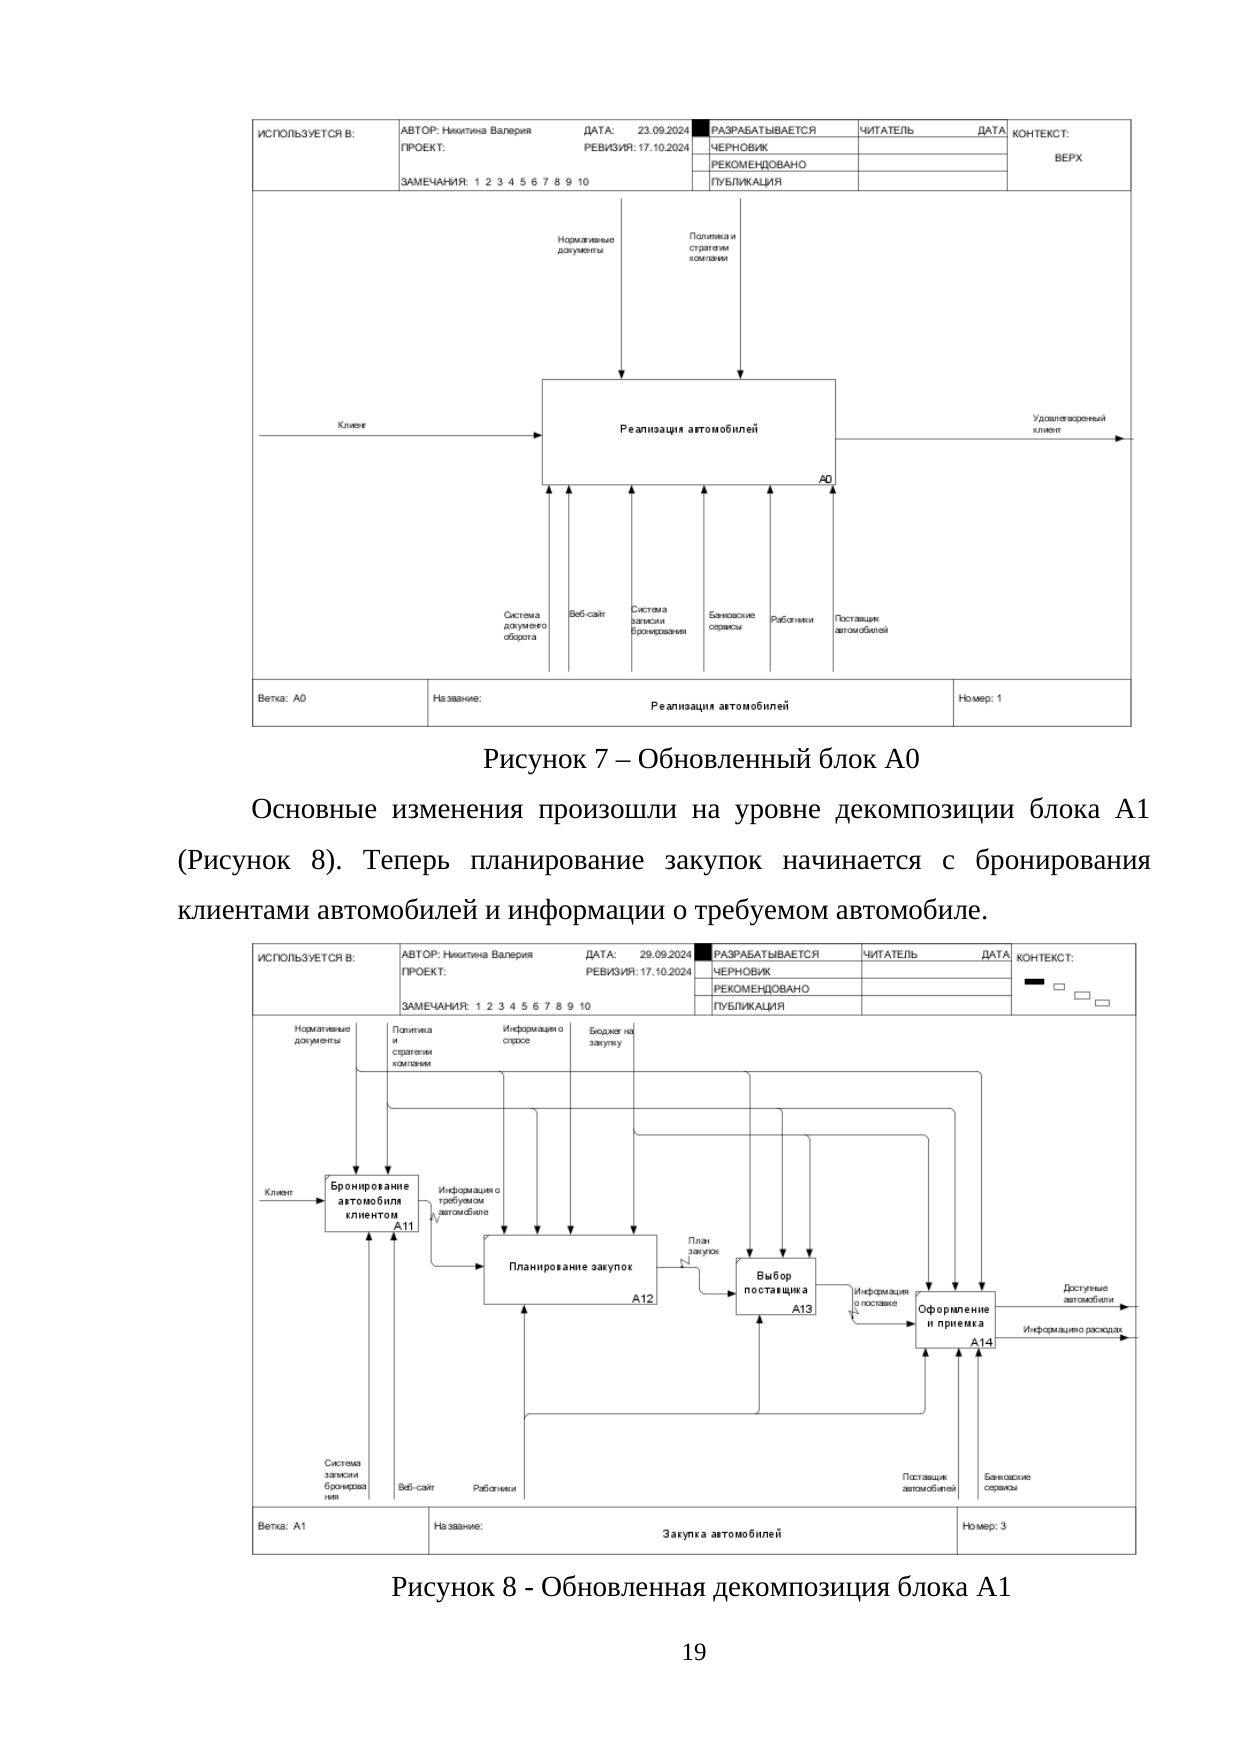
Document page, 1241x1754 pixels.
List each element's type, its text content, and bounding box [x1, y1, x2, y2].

picture [251, 942, 1171, 1555]
picture [251, 118, 1165, 727]
text Рисунок 8 - Обновленная декомпозиция блока A1 [177, 1569, 1152, 1603]
text Рисунок 7 – Обновленный блок A0 [177, 741, 1152, 775]
text Основные изменения произошли на уровне декомпозиции блока А1 (Рисунок 8). Теперь планирование закупок начинается с бронирования клиентами автомобилей и информации о требуемом автомобиле. [177, 791, 1152, 926]
